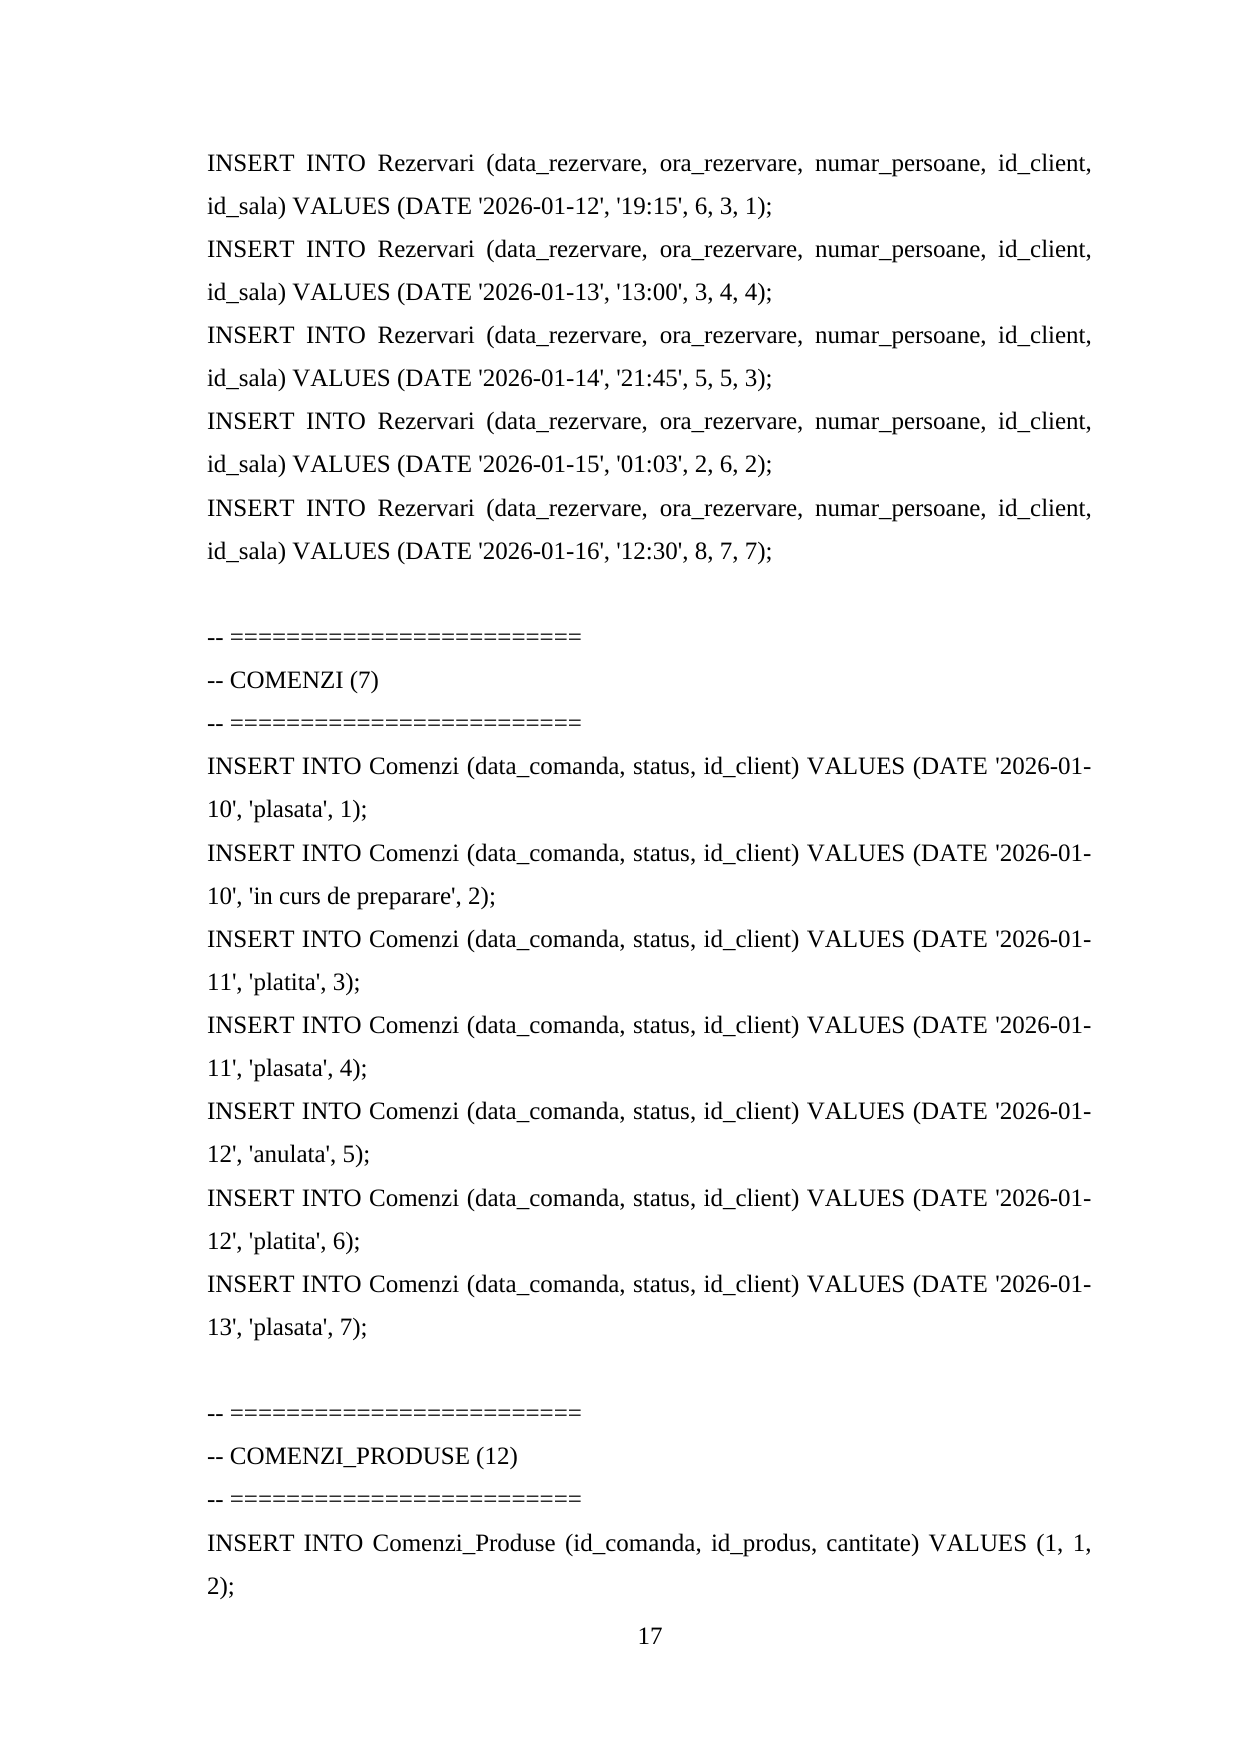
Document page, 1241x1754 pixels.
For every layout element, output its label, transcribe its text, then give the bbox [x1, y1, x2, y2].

text INSERT INTO Comenzi (data_comanda, status, id_client) VALUES (DATE '2026-01-12', 'anulata', 5); [207, 1096, 1092, 1168]
text INSERT INTO Comenzi (data_comanda, status, id_client) VALUES (DATE '2026-01-11', 'plasata', 4); [207, 1010, 1092, 1082]
text INSERT INTO Rezervari (data_rezervare, ora_rezervare, numar_persoane, id_client, id_sala) VALUES (DATE '2026-01-13', '13:00', 3, 4, 4); [207, 234, 1092, 306]
text INSERT INTO Rezervari (data_rezervare, ora_rezervare, numar_persoane, id_client, id_sala) VALUES (DATE '2026-01-16', '12:30', 8, 7, 7); [207, 493, 1092, 564]
text INSERT INTO Comenzi (data_comanda, status, id_client) VALUES (DATE '2026-01-12', 'platita', 6); [207, 1183, 1092, 1254]
text -- ========================= [207, 1484, 1092, 1513]
text -- ========================= [207, 622, 1092, 651]
text INSERT INTO Comenzi (data_comanda, status, id_client) VALUES (DATE '2026-01-11', 'platita', 3); [207, 924, 1092, 996]
text INSERT INTO Comenzi (data_comanda, status, id_client) VALUES (DATE '2026-01-10', 'plasata', 1); [207, 751, 1092, 823]
text -- ========================= [207, 708, 1092, 737]
text INSERT INTO Comenzi_Produse (id_comanda, id_produs, cantitate) VALUES (1, 1, 2); [207, 1528, 1092, 1599]
text INSERT INTO Rezervari (data_rezervare, ora_rezervare, numar_persoane, id_client, id_sala) VALUES (DATE '2026-01-15', '01:03', 2, 6, 2); [207, 406, 1092, 478]
text INSERT INTO Rezervari (data_rezervare, ora_rezervare, numar_persoane, id_client, id_sala) VALUES (DATE '2026-01-14', '21:45', 5, 5, 3); [207, 320, 1092, 392]
text -- COMENZI (7) [207, 665, 1092, 694]
text INSERT INTO Comenzi (data_comanda, status, id_client) VALUES (DATE '2026-01-13', 'plasata', 7); [207, 1269, 1092, 1341]
text -- COMENZI_PRODUSE (12) [207, 1441, 1092, 1470]
text INSERT INTO Comenzi (data_comanda, status, id_client) VALUES (DATE '2026-01-10', 'in curs de preparare', 2); [207, 838, 1092, 909]
text -- ========================= [207, 1398, 1092, 1427]
text INSERT INTO Rezervari (data_rezervare, ora_rezervare, numar_persoane, id_client, id_sala) VALUES (DATE '2026-01-12', '19:15', 6, 3, 1); [207, 148, 1092, 219]
